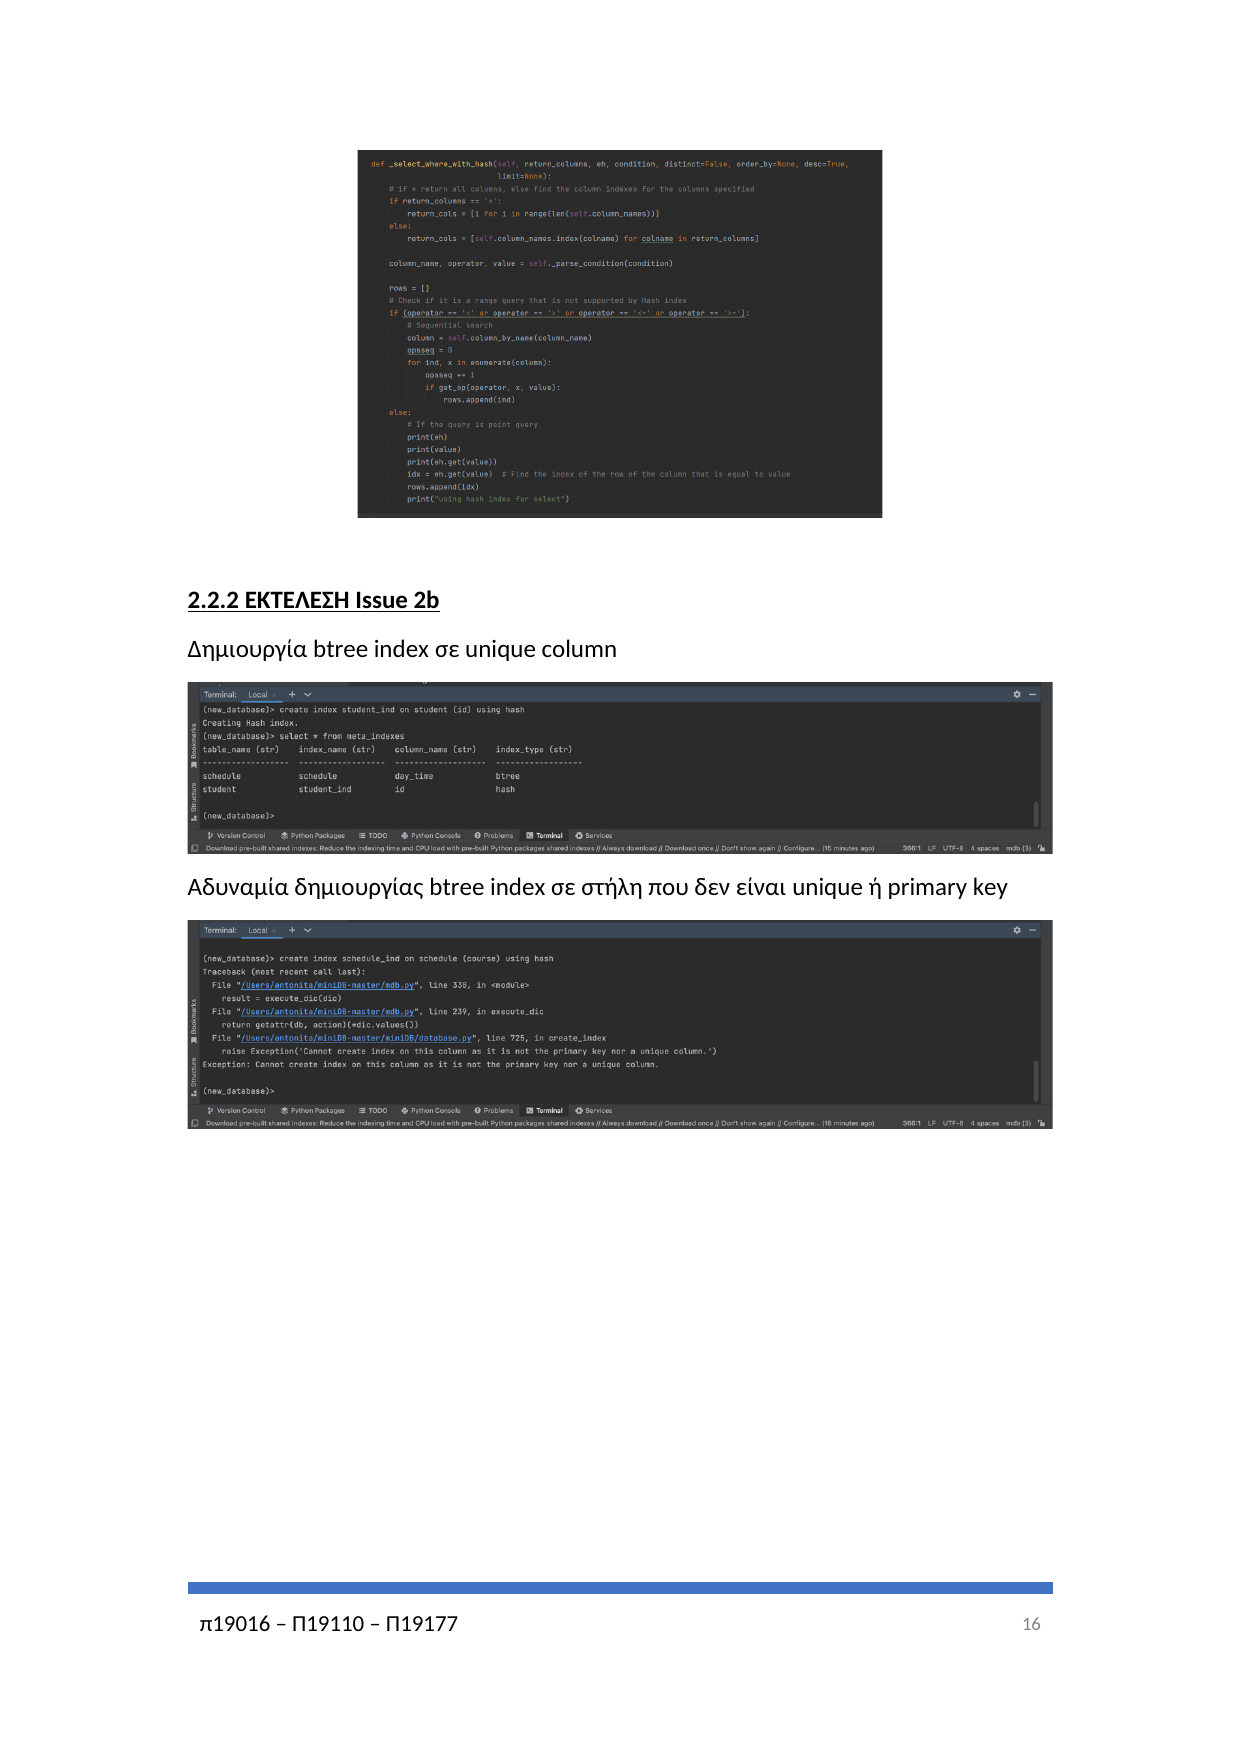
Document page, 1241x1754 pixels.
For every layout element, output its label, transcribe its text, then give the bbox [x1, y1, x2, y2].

text Δημιουργία btree index σε unique column [187, 634, 1053, 664]
picture [187, 682, 1053, 854]
picture [357, 150, 883, 518]
text 2.2.2 ΕΚΤΕΛΕΣΗ Issue 2b [187, 585, 1053, 615]
text Αδυναμία δημιουργίας btree index σε στήλη που δεν είναι unique ή primary key [187, 872, 1053, 902]
picture [187, 920, 1053, 1129]
